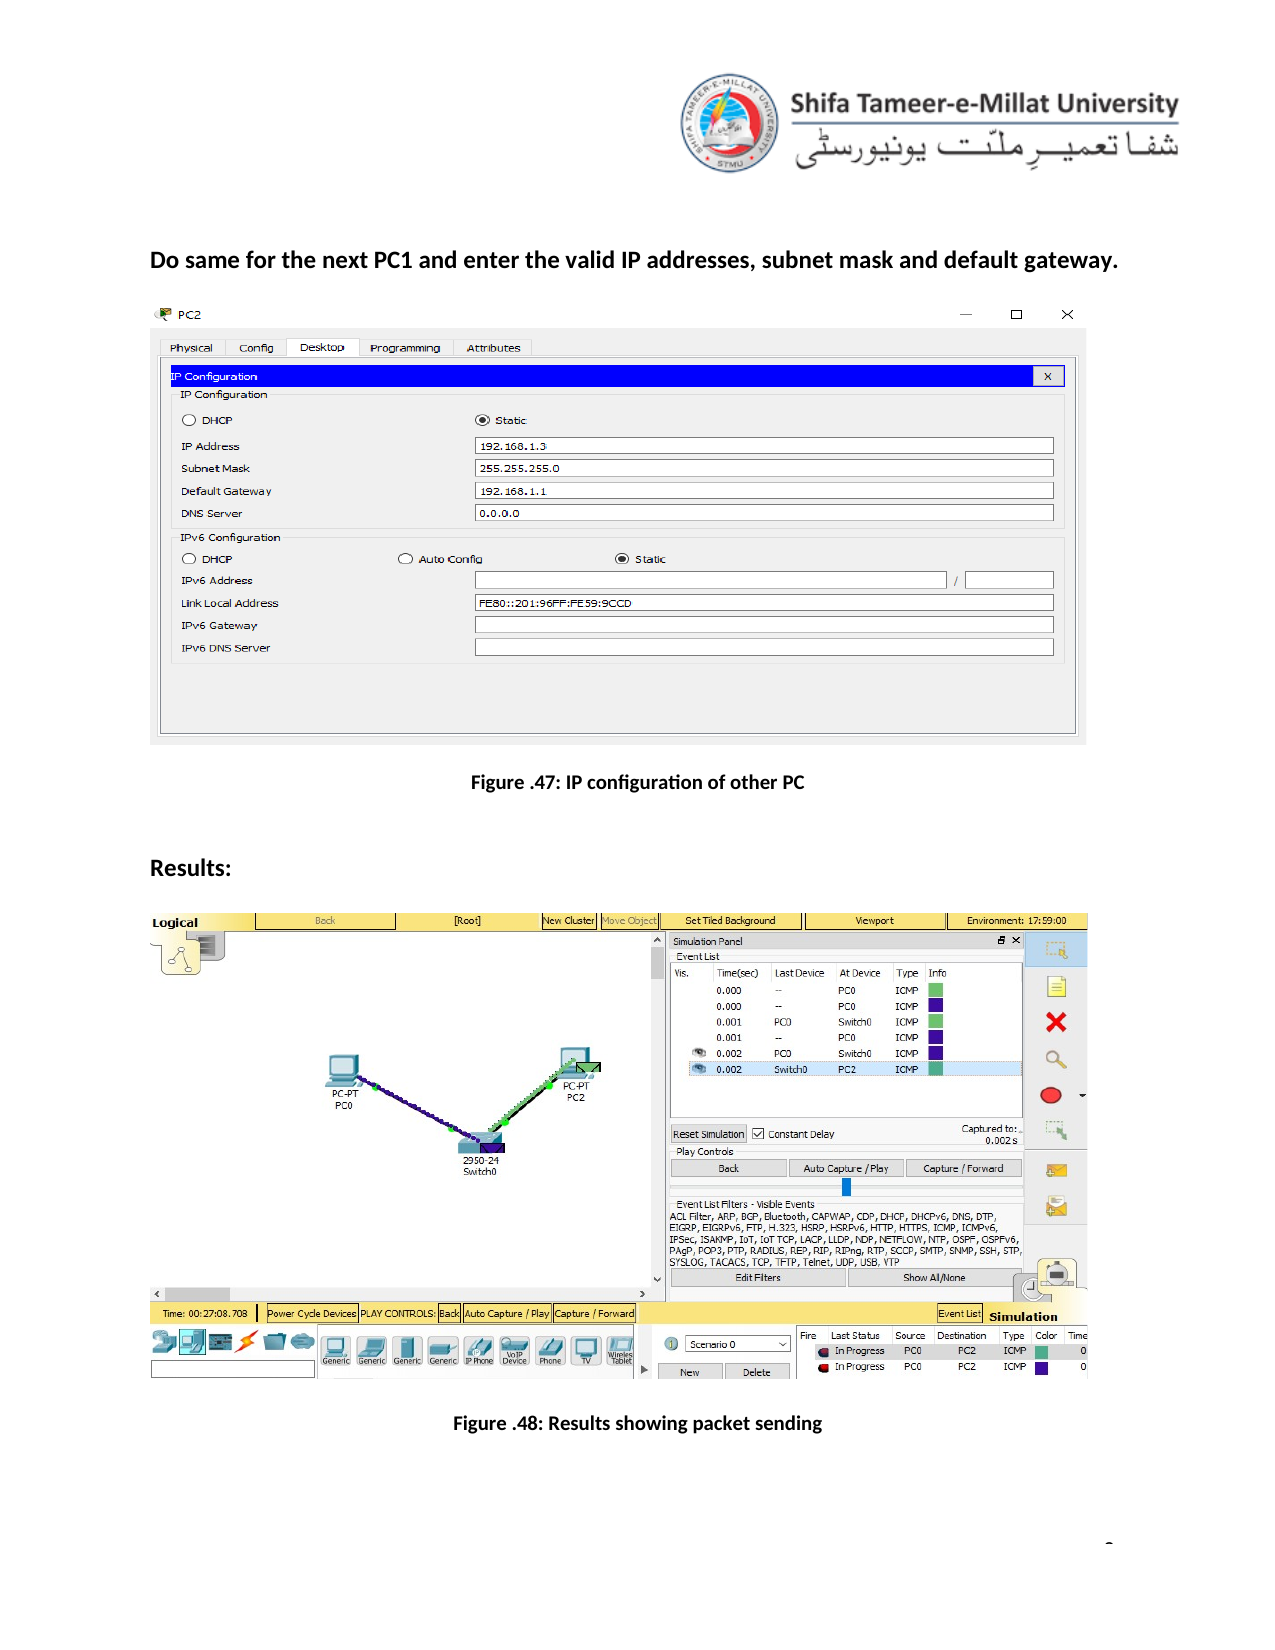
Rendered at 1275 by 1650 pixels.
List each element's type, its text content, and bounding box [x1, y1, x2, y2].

picture [150, 308, 1087, 745]
picture [678, 28, 1182, 221]
text Do same for the next PC1 and enter the valid IP addresses, subnet mask and default gateway. [150, 244, 1181, 275]
text Figure .47: IP configuration of other PC [361, 769, 913, 794]
text Figure .48: Results showing packet sending [362, 1410, 913, 1436]
picture [150, 913, 1088, 1379]
text Results: [150, 852, 1181, 883]
